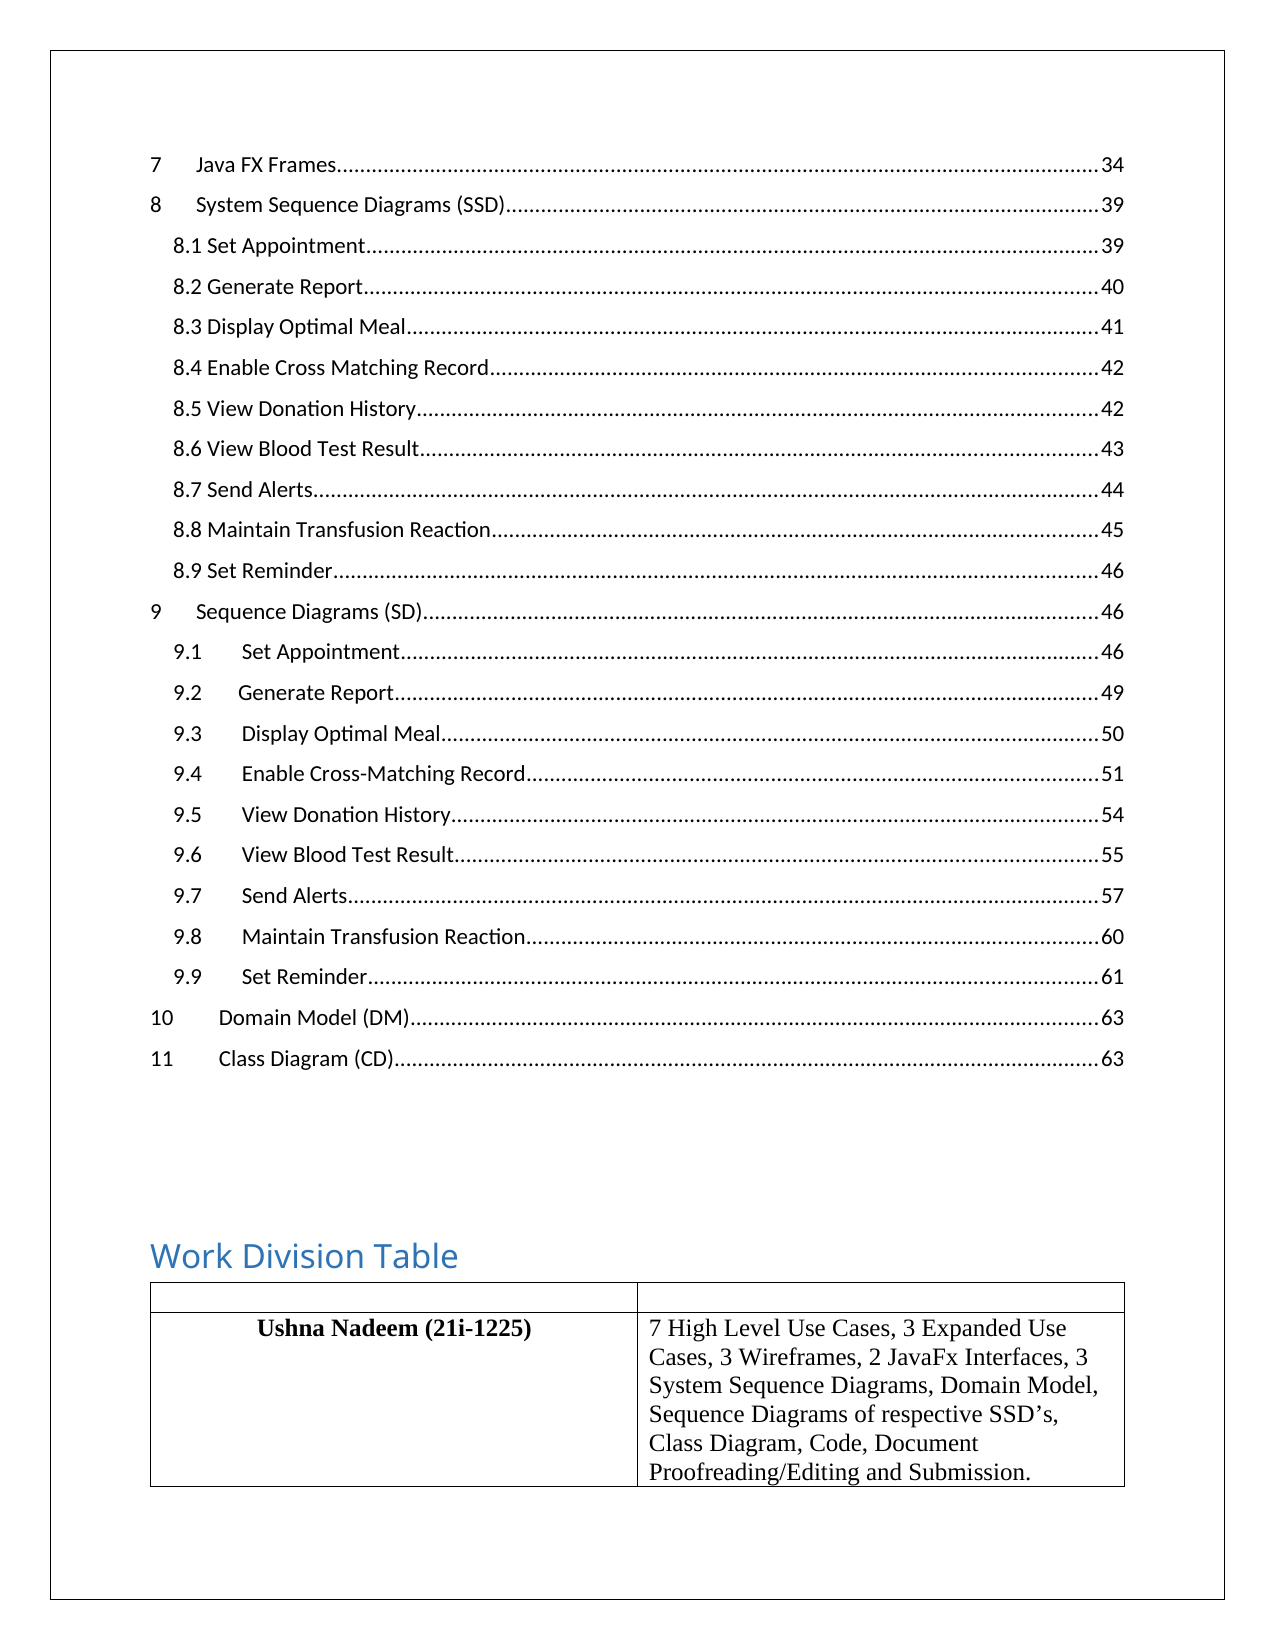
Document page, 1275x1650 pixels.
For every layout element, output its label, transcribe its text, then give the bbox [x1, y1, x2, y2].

table_cell Ushna Nadeem (21i-1225) [151, 1313, 637, 1486]
table_cell 7 High Level Use Cases, 3 Expanded Use Cases, 3 Wireframes, 2 JavaFx Interfaces, 3 System Sequence Diagrams, Domain Model, Sequence Diagrams of respective SSD’s, Class Diagram, Code, Document Proofreading/Editing and Submission. [638, 1313, 1124, 1486]
subtitle Work Division Table [150, 1233, 1125, 1279]
table_header [638, 1283, 1124, 1312]
table_header [151, 1283, 637, 1312]
